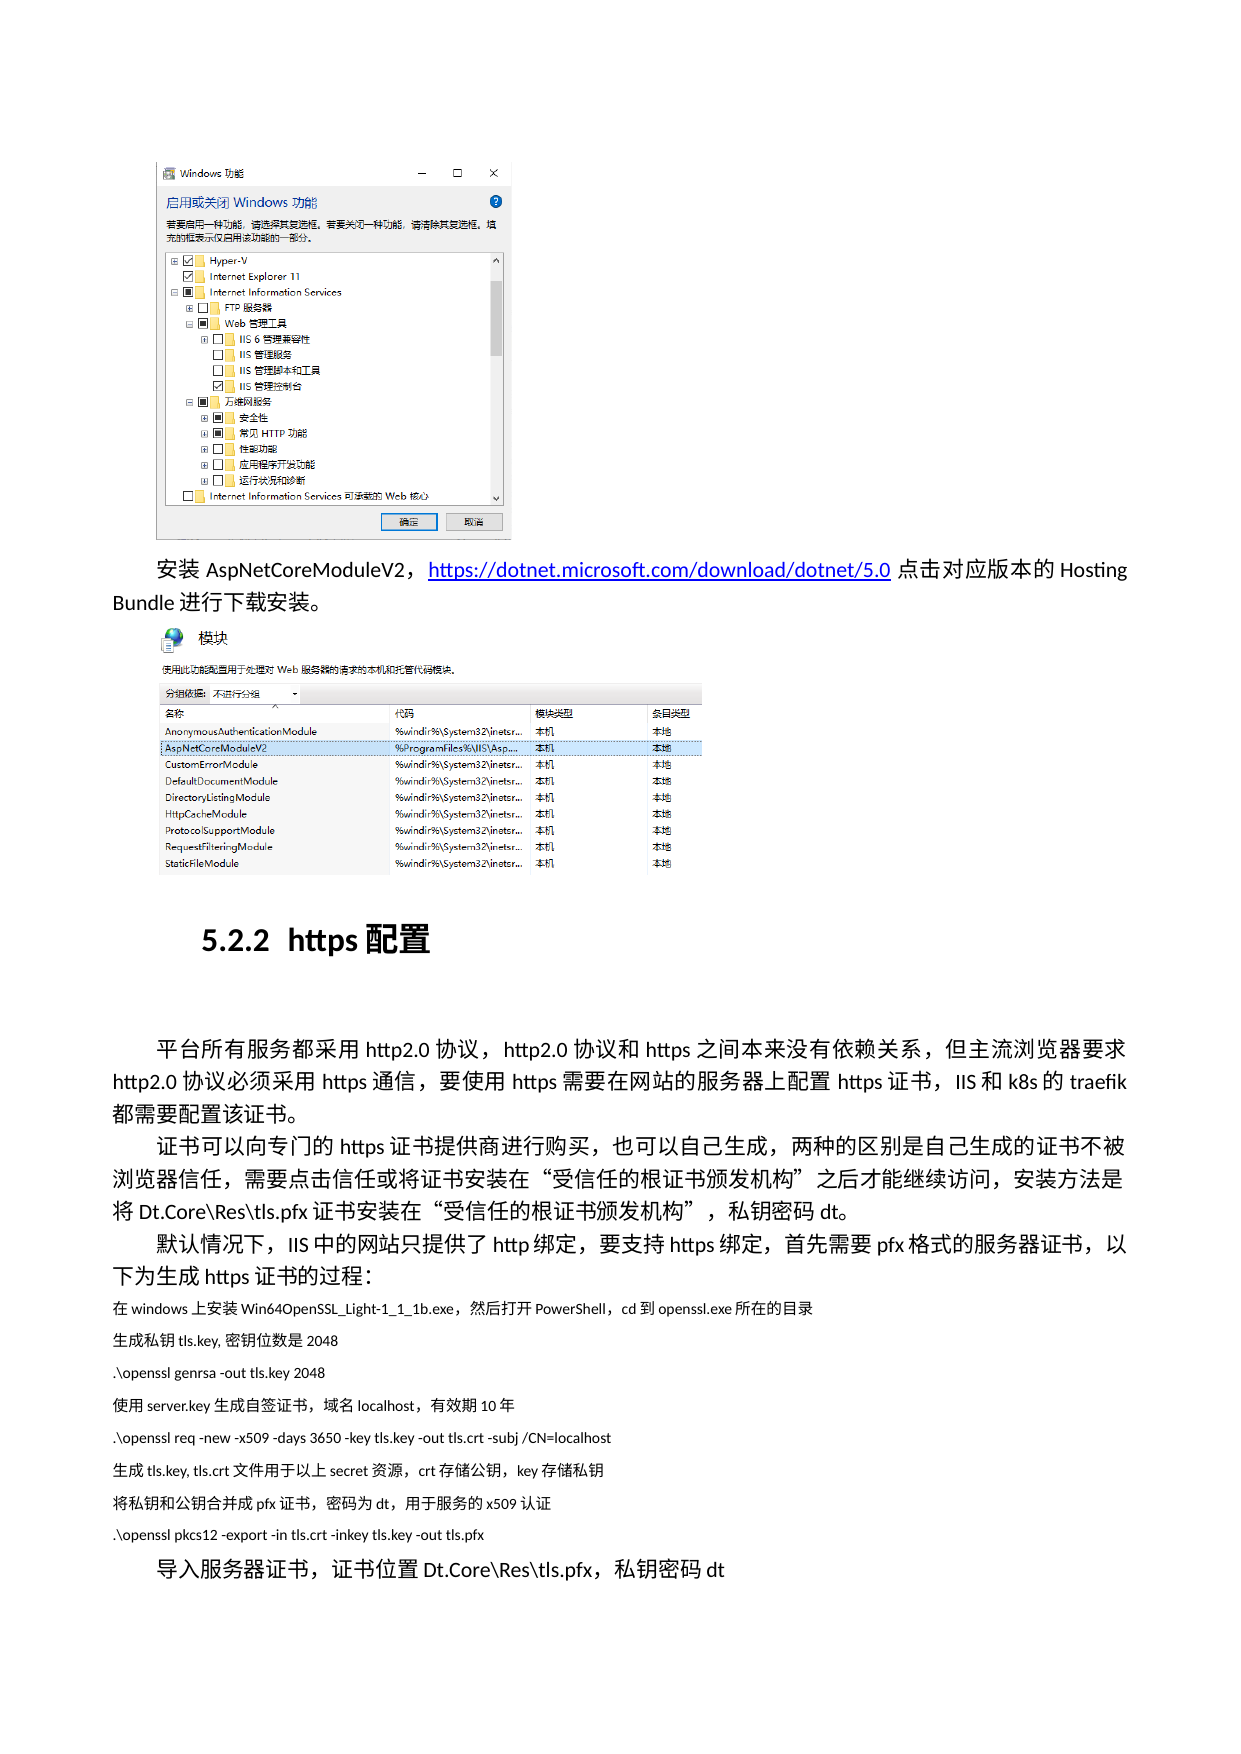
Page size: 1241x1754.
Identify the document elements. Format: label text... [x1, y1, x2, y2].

text 在windows上安装Win64OpenSSL_Light-1_1_1b.exe，然后打开PowerShell，cd到openssl.exe所在的目录 [112, 1291, 1128, 1324]
text 将私钥和公钥合并成pfx证书，密码为dt，用于服务的x509认证 [112, 1486, 1128, 1519]
text .\openssl genrsa -out tls.key 2048 [112, 1356, 1128, 1389]
picture [156, 619, 702, 875]
text 导入服务器证书，证书位置Dt.Core\Res\tls.pfx，私钥密码dt [112, 1551, 1128, 1584]
text .\openssl pkcs12 -export -in tls.crt -inkey tls.key -out tls.pfx [112, 1519, 1128, 1551]
text 证书可以向专门的https证书提供商进行购买，也可以自己生成，两种的区别是自己生成的证书不被浏览器信任，需要点击信任或将证书安装在“受信任的根证书颁发机构”之后才能继续访问，安装方法是将Dt.Core\Res\tls.pfx证书安装在“受信任的根证书颁发机构”，私钥密码dt。 [112, 1129, 1128, 1226]
text 平台所有服务都采用http2.0协议，http2.0协议和https之间本来没有依赖关系，但主流浏览器要求http2.0协议必须采用https通信，要使用https需要在网站的服务器上配置https证书，IIS和k8s的traefik都需要配置该证书。 [112, 1031, 1128, 1129]
picture [156, 162, 512, 540]
text .\openssl req -new -x509 -days 3650 -key tls.key -out tls.crt -subj /CN=localhost [112, 1421, 1128, 1454]
text 使用server.key 生成自签证书，域名localhost，有效期10年 [112, 1389, 1128, 1421]
text 生成tls.key, tls.crt文件用于以上secret资源，crt存储公钥，key存储私钥 [112, 1454, 1128, 1486]
text 安装AspNetCoreModuleV2，https://dotnet.microsoft.com/download/dotnet/5.0 点击对应版本的Hosting Bundle进行下载安装。 [112, 552, 1128, 617]
subtitle https配置 [201, 904, 1128, 969]
text 生成私钥tls.key, 密钥位数是 2048 [112, 1324, 1128, 1356]
text 默认情况下，IIS中的网站只提供了http绑定，要支持https绑定，首先需要pfx格式的服务器证书，以下为生成https证书的过程： [112, 1226, 1128, 1291]
